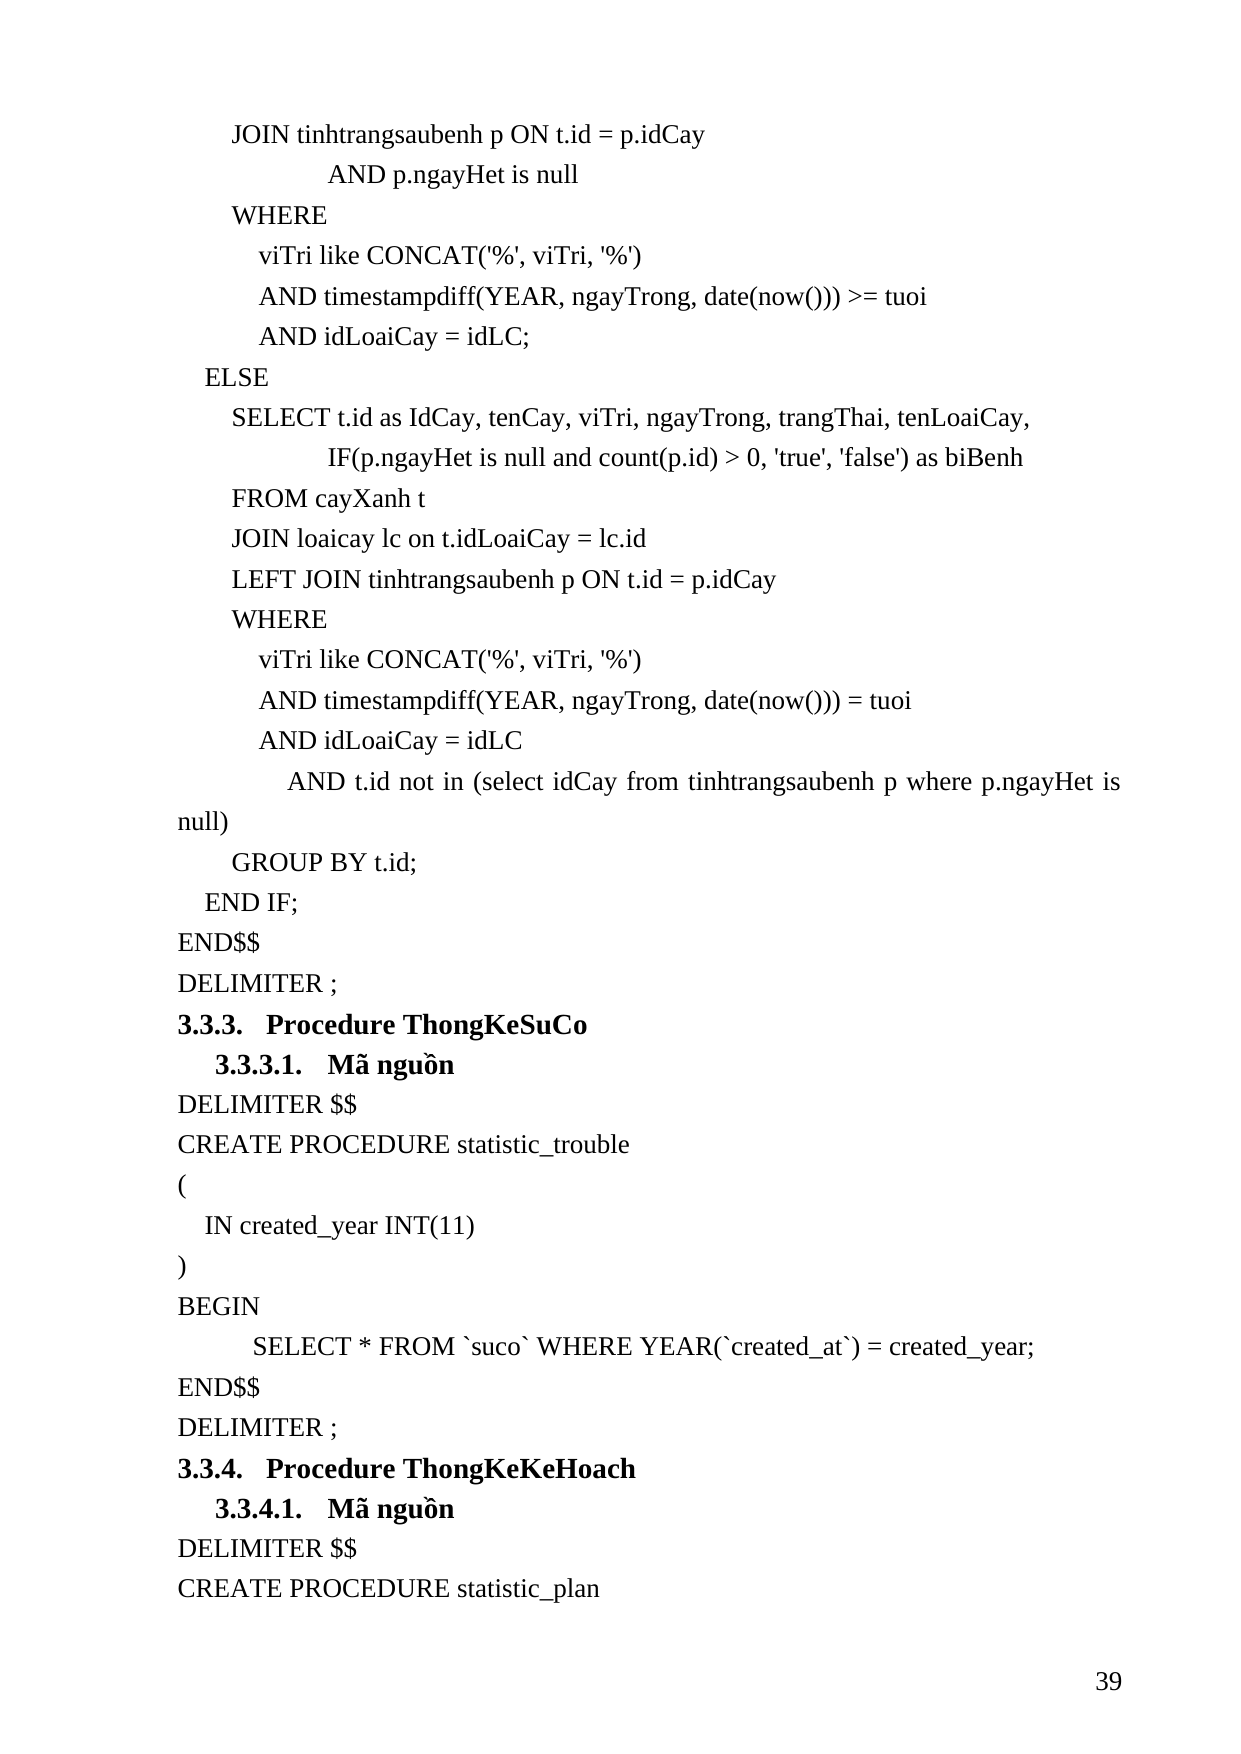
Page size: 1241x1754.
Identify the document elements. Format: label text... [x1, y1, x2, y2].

text DELIMITER ; [177, 1411, 1122, 1442]
text viTri like CONCAT('%', viTri, '%') [177, 643, 1122, 675]
list Procedure ThongKeKeHoach [177, 1451, 1122, 1485]
text SELECT * FROM `suco` WHERE YEAR(`created_at`) = created_year; [177, 1330, 1122, 1361]
text ELSE [177, 361, 1122, 392]
text GROUP BY t.id; [177, 846, 1122, 877]
text AND p.ngayHet is null [177, 158, 1122, 190]
text AND idLoaiCay = idLC [177, 724, 1122, 756]
text JOIN tinhtrangsaubenh p ON t.id = p.idCay [177, 118, 1122, 149]
text SELECT t.id as IdCay, tenCay, viTri, ngayTrong, trangThai, tenLoaiCay, [177, 401, 1122, 432]
list Mã nguồn [215, 1047, 1122, 1081]
text DELIMITER $$ [177, 1088, 1122, 1119]
text AND timestampdiff(YEAR, ngayTrong, date(now())) = tuoi [177, 684, 1122, 715]
text viTri like CONCAT('%', viTri, '%') [177, 239, 1122, 271]
text AND t.id not in (select idCay from tinhtrangsaubenh p where p.ngayHet is null) [177, 765, 1122, 836]
text IF(p.ngayHet is null and count(p.id) > 0, 'true', 'false') as biBenh [177, 441, 1122, 473]
text FROM cayXanh t [177, 482, 1122, 513]
text AND idLoaiCay = idLC; [177, 320, 1122, 351]
text ) [177, 1249, 1122, 1281]
text DELIMITER ; [177, 967, 1122, 998]
text LEFT JOIN tinhtrangsaubenh p ON t.id = p.idCay [177, 563, 1122, 594]
text JOIN loaicay lc on t.idLoaiCay = lc.id [177, 522, 1122, 553]
text END IF; [177, 886, 1122, 917]
text WHERE [177, 199, 1122, 230]
text ( [177, 1168, 1122, 1200]
text DELIMITER $$ [177, 1532, 1122, 1563]
text Procedure ThongKeSuCo [177, 1007, 1122, 1041]
text END$$ [177, 1371, 1122, 1402]
text END$$ [177, 926, 1122, 958]
text IN created_year INT(11) [177, 1209, 1122, 1240]
text CREATE PROCEDURE statistic_plan [177, 1572, 1122, 1603]
text CREATE PROCEDURE statistic_trouble [177, 1128, 1122, 1159]
list Mã nguồn [215, 1492, 1122, 1525]
text AND timestampdiff(YEAR, ngayTrong, date(now())) >= tuoi [177, 280, 1122, 311]
text WHERE [177, 603, 1122, 634]
text BEGIN [177, 1290, 1122, 1321]
